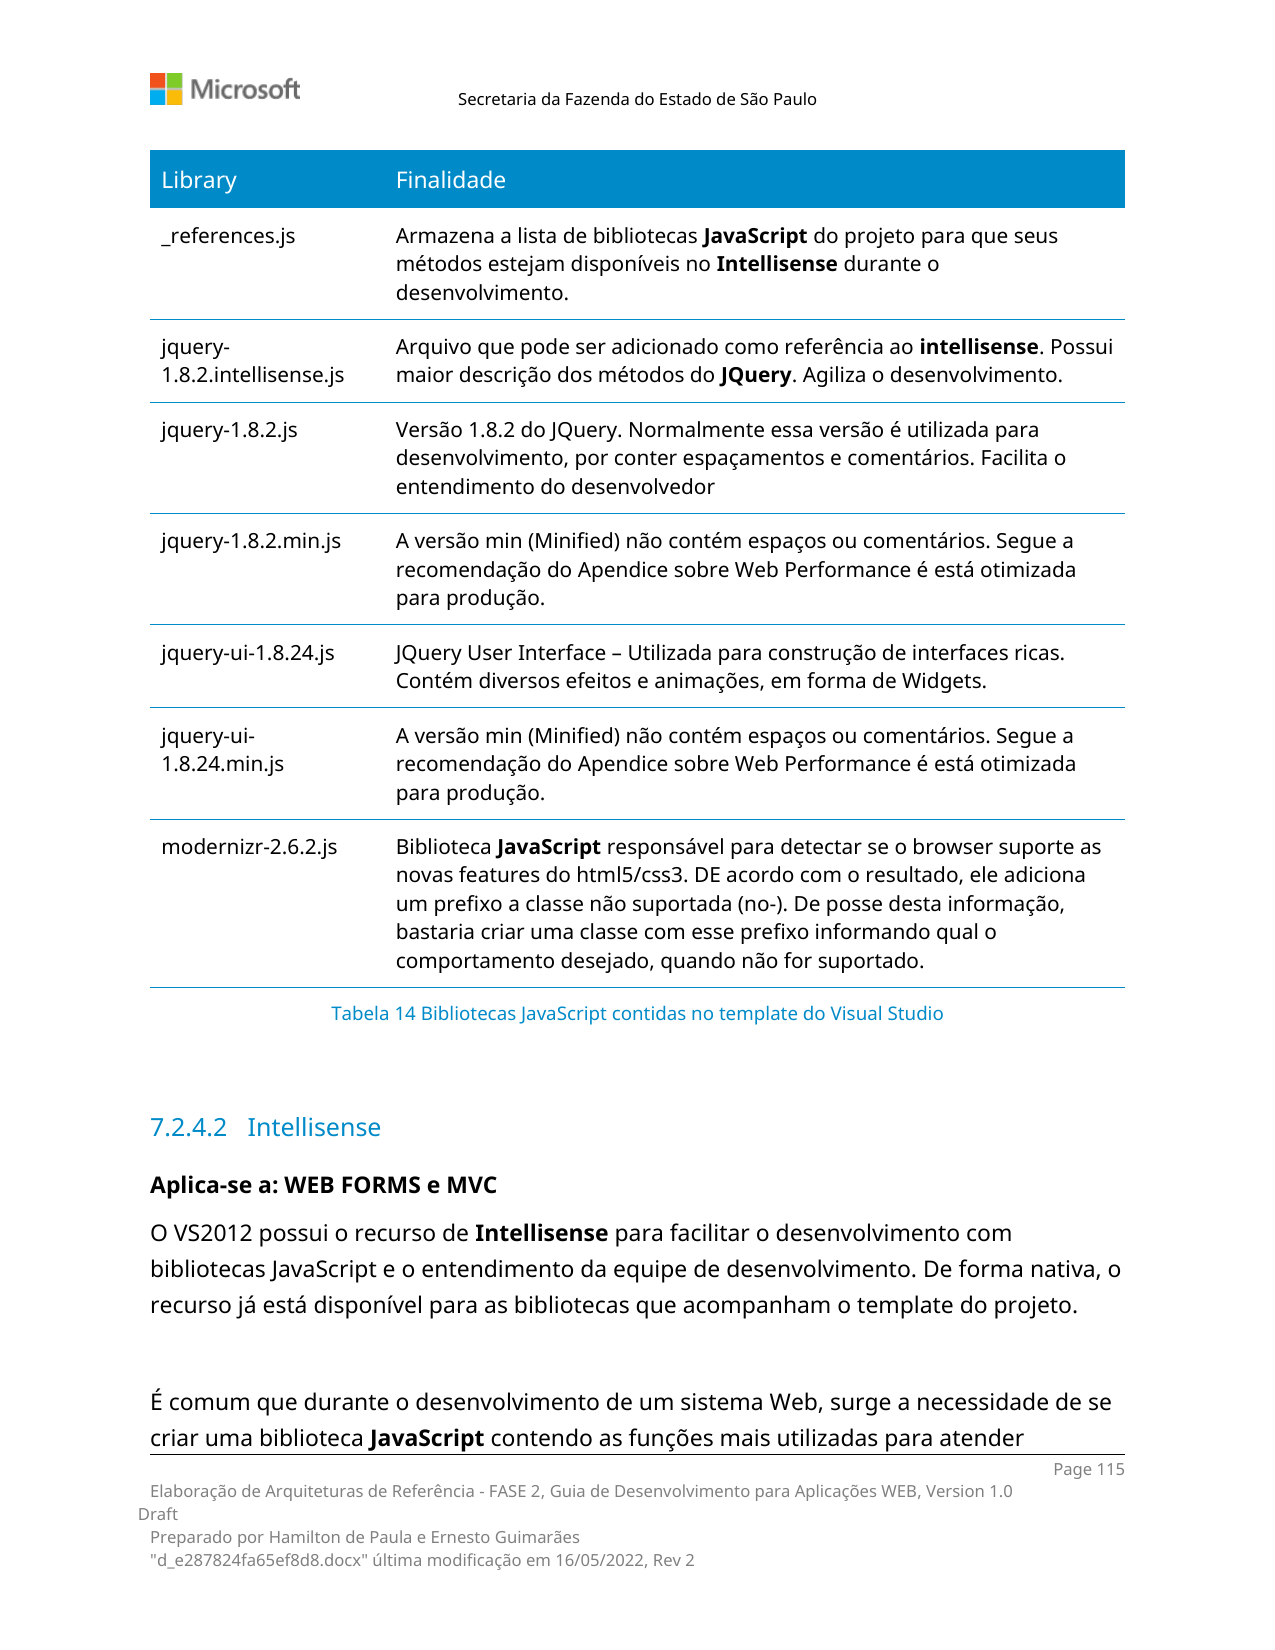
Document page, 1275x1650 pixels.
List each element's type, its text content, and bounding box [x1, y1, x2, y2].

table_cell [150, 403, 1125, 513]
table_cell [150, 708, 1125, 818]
text O VS2012 possui o recurso de Intellisense para facilitar o desenvolvimento com bibliotecas JavaScript e o entendimento da equipe de desenvolvimento. De forma nativa, o recurso já está disponível para as bibliotecas que acompanham o template do projeto. [150, 1217, 1125, 1321]
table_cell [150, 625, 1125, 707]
text Tabela 14 Bibliotecas JavaScript contidas no template do Visual Studio [150, 1000, 1125, 1026]
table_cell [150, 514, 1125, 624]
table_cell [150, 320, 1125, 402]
text Intellisense [150, 1110, 1125, 1144]
text Aplica-se a: WEB FORMS e MVC [150, 1169, 1125, 1200]
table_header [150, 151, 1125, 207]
picture [150, 73, 300, 106]
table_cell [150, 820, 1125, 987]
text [150, 1386, 1125, 1453]
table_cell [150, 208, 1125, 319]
